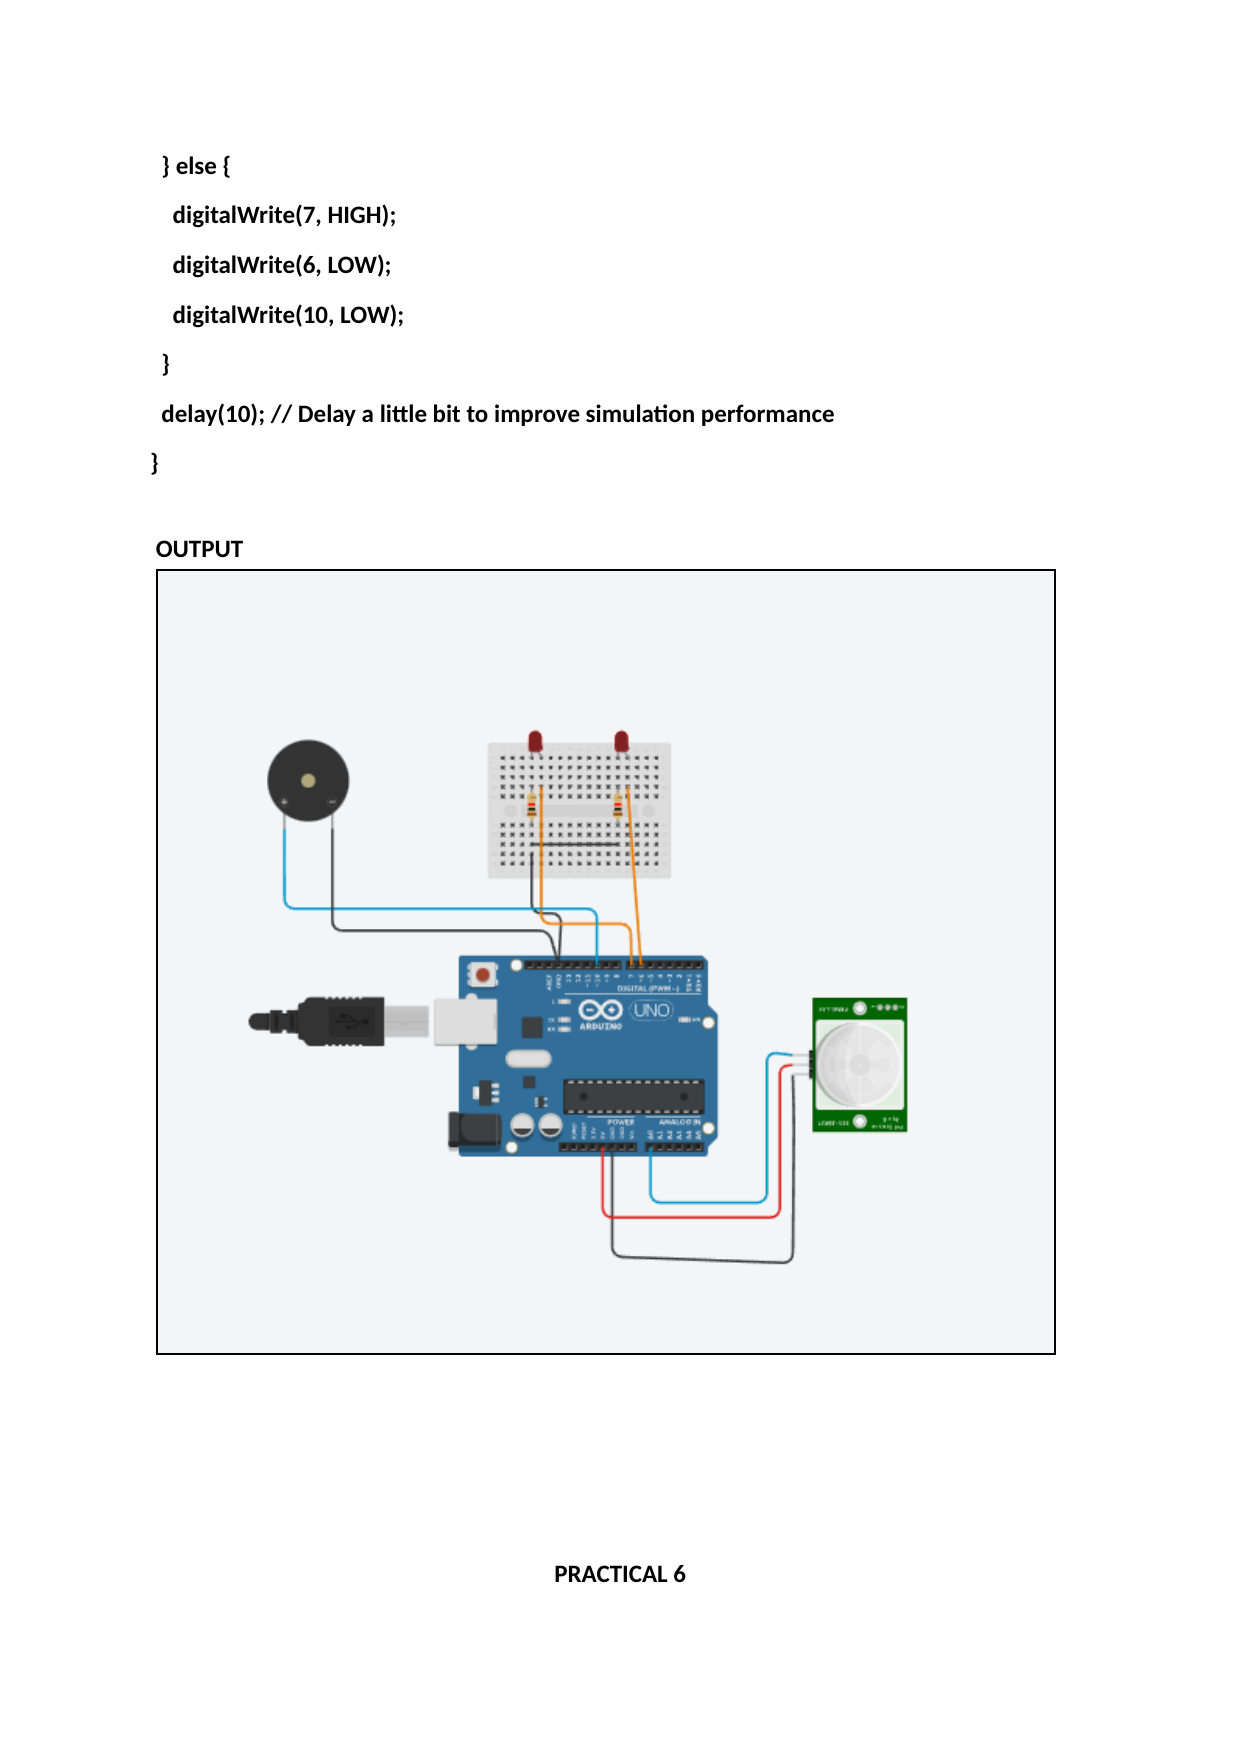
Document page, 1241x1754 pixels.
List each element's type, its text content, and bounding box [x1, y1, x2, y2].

picture [158, 571, 1054, 1353]
text } else { [150, 150, 1090, 181]
text digitalWrite(10, LOW); [150, 299, 1090, 329]
text delay(10); // Delay a little bit to improve simulation performance [150, 398, 1090, 428]
text } [150, 447, 1090, 478]
text } [150, 348, 1090, 379]
text OUTPUT [150, 533, 1090, 563]
text digitalWrite(6, LOW); [150, 249, 1090, 280]
text digitalWrite(7, HIGH); [150, 199, 1090, 230]
text PRACTICAL 6 [150, 1558, 1090, 1588]
